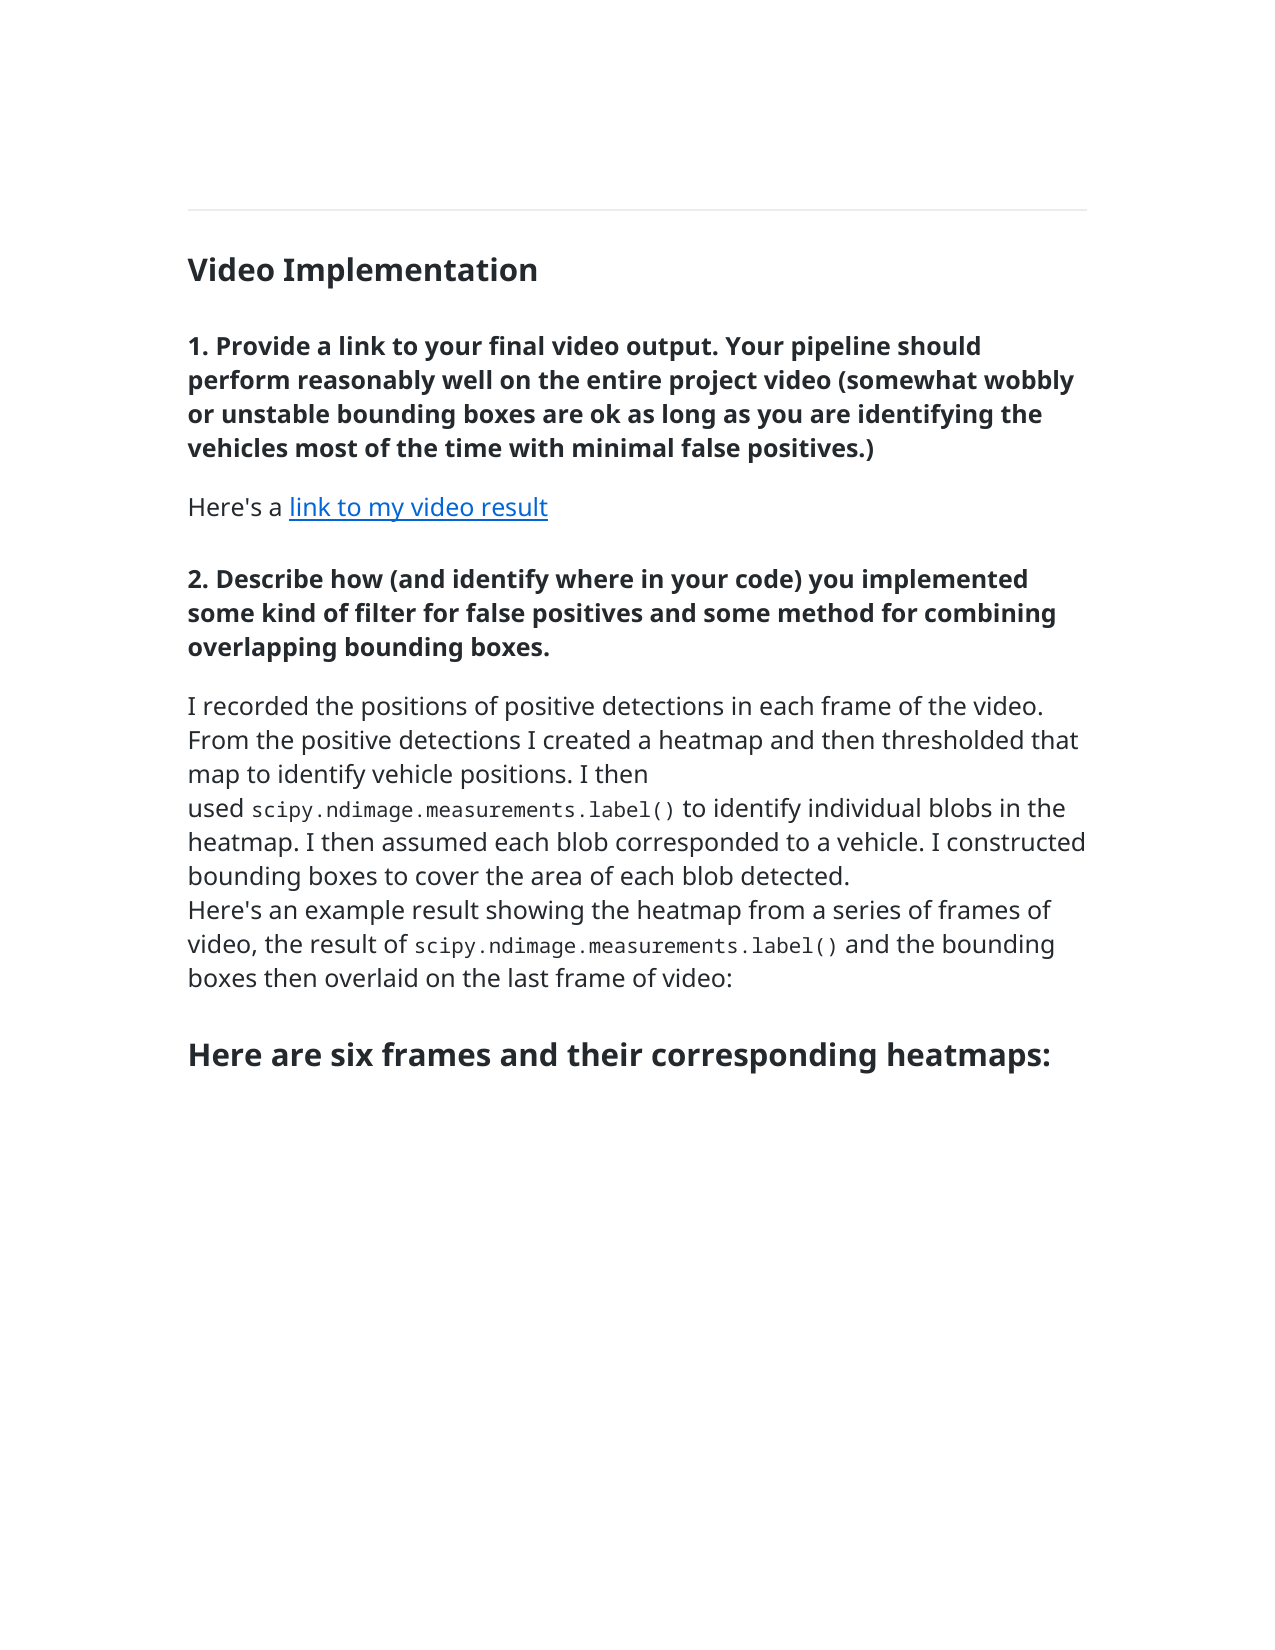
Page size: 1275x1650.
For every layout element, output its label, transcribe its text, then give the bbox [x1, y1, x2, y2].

text 1. Provide a link to your final video output. Your pipeline should perform reasonably well on the entire project video (somewhat wobbly or unstable bounding boxes are ok as long as you are identifying the vehicles most of the time with minimal false positives.) [187, 328, 1087, 465]
text Here are six frames and their corresponding heatmaps: [187, 1033, 1087, 1075]
text I recorded the positions of positive detections in each frame of the video. From the positive detections I created a heatmap and then thresholded that map to identify vehicle positions. I then used scipy.ndimage.measurements.label() to identify individual blobs in the heatmap. I then assumed each blob corresponded to a vehicle. I constructed bounding boxes to cover the area of each blob detected. [187, 688, 1087, 893]
text Video Implementation [187, 248, 1087, 291]
text 2. Describe how (and identify where in your code) you implemented some kind of filter for false positives and some method for combining overlapping bounding boxes. [187, 561, 1087, 663]
text Here's an example result showing the heatmap from a series of frames of video, the result of scipy.ndimage.measurements.label() and the bounding boxes then overlaid on the last frame of video: [187, 893, 1087, 995]
text Here's a link to my video result [187, 490, 1087, 524]
